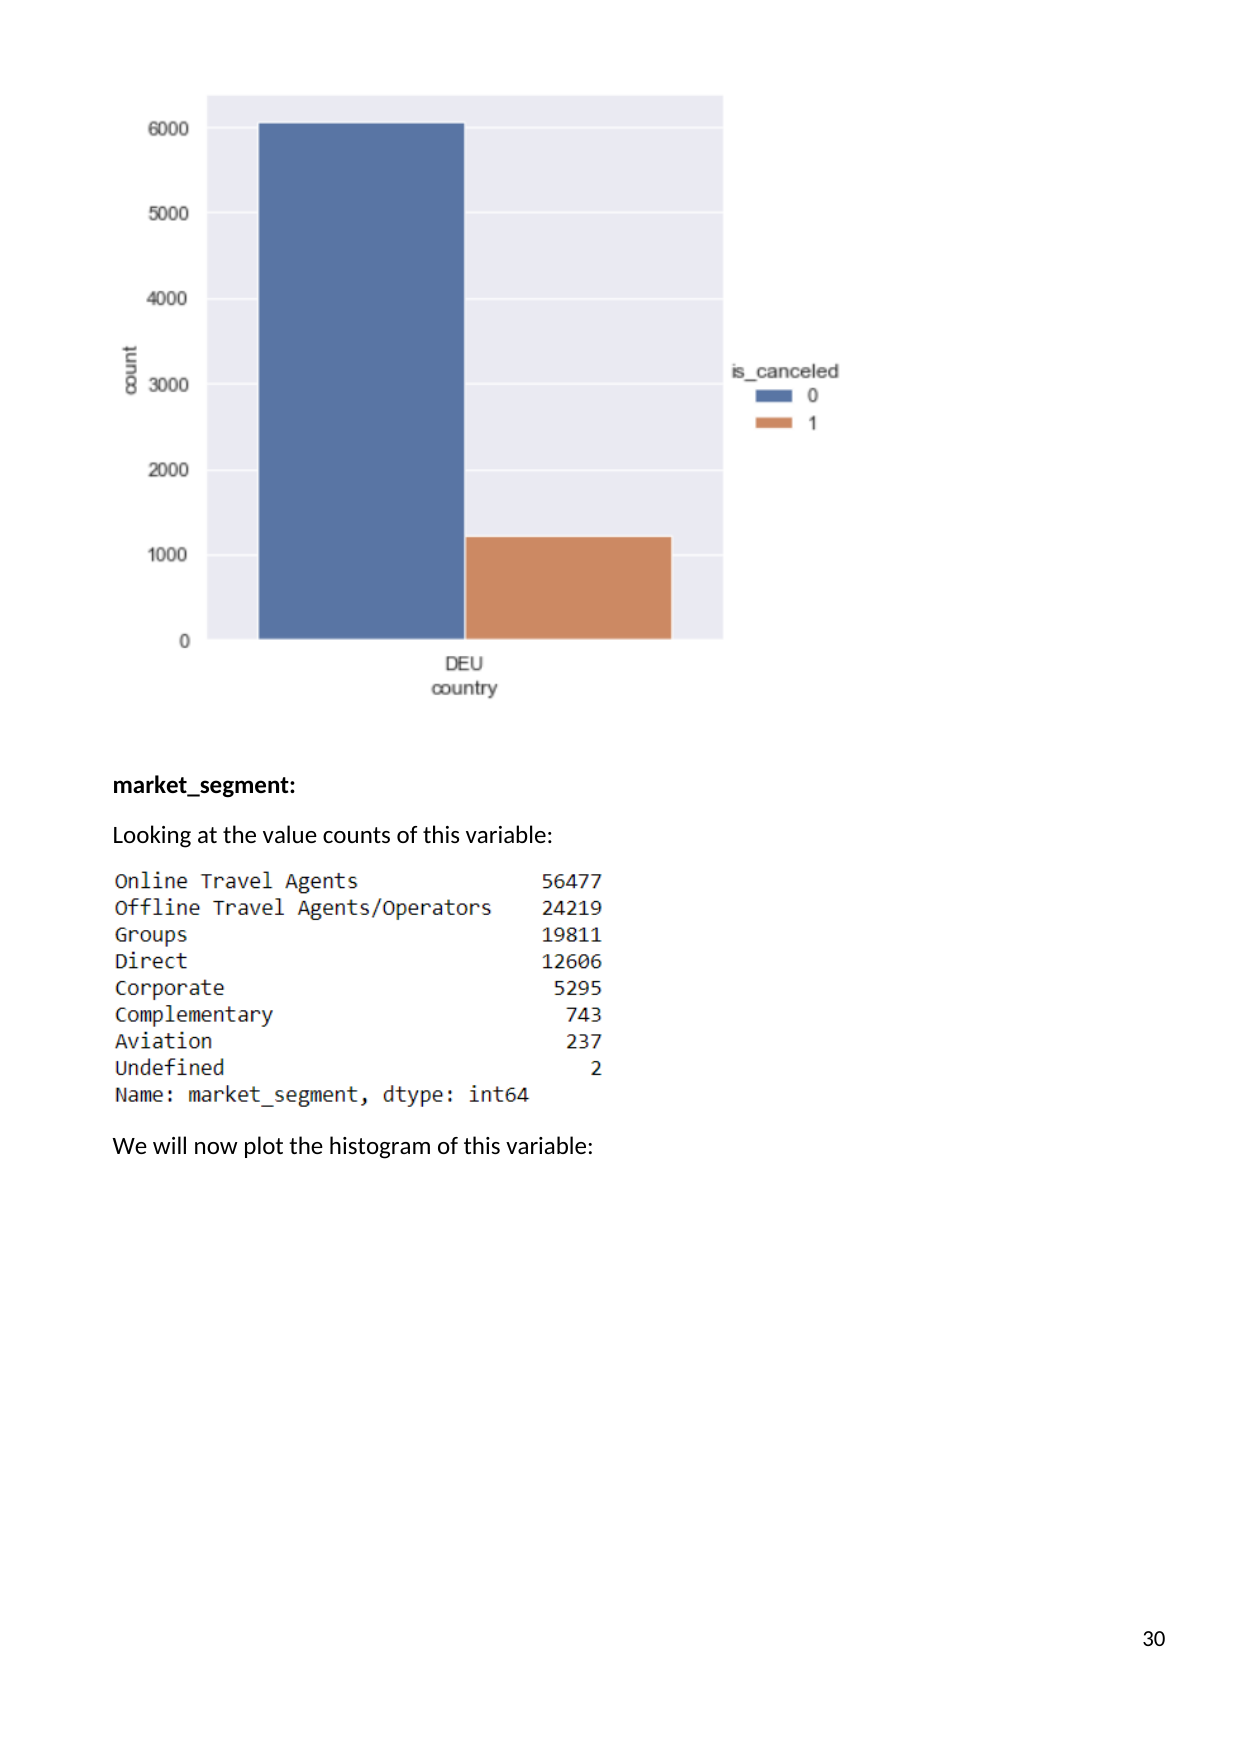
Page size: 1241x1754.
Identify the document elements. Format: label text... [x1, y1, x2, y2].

text We will now plot the histogram of this variable: [112, 1130, 1165, 1161]
text market_segment: [112, 770, 1165, 800]
picture [112, 868, 613, 1112]
text Looking at the value counts of this variable: [112, 819, 1165, 850]
picture [112, 75, 852, 702]
